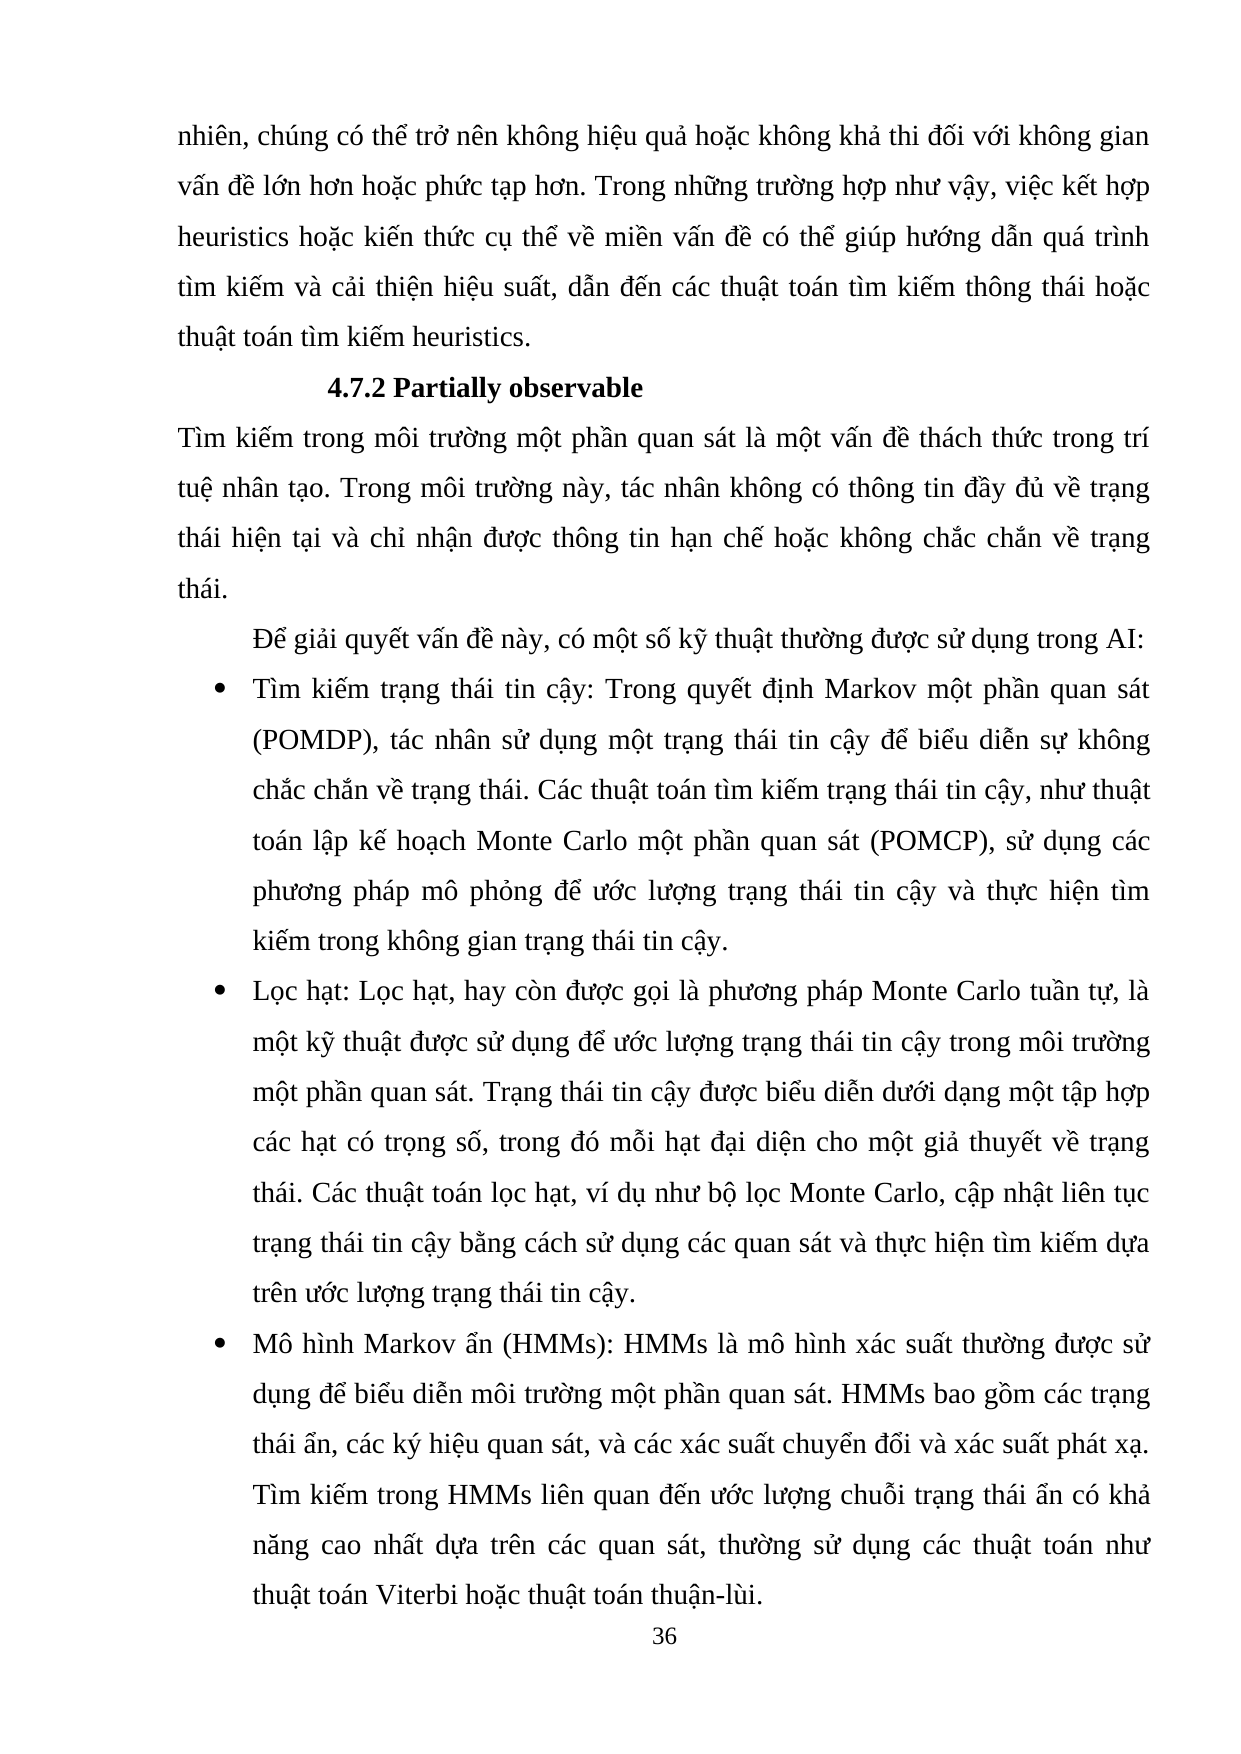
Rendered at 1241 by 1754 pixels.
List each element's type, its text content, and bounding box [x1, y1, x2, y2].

subtitle 4.7.2 Partially observable [327, 370, 1152, 403]
text Để giải quyết vấn đề này, có một số kỹ thuật thường được sử dụng trong AI: [177, 621, 1152, 655]
list Tìm kiếm trạng thái tin cậy: Trong quyết định Markov một phần quan sát (POMDP), tác nhân sử dụng một trạng thái tin cậy để biểu diễn sự không chắc chắn về trạng thái. Các thuật toán tìm kiếm trạng thái tin cậy, như thuật toán lập kế hoạch Monte Carlo một phần quan sát (POMCP), sử dụng các phương pháp mô phỏng để ước lượng trạng thái tin cậy và thực hiện tìm kiếm trong không gian trạng thái tin cậy. [215, 672, 1152, 957]
list Lọc hạt: Lọc hạt, hay còn được gọi là phương pháp Monte Carlo tuần tự, là một kỹ thuật được sử dụng để ước lượng trạng thái tin cậy trong môi trường một phần quan sát. Trạng thái tin cậy được biểu diễn dưới dạng một tập hợp các hạt có trọng số, trong đó mỗi hạt đại diện cho một giả thuyết về trạng thái. Các thuật toán lọc hạt, ví dụ như bộ lọc Monte Carlo, cập nhật liên tục trạng thái tin cậy bằng cách sử dụng các quan sát và thực hiện tìm kiếm dựa trên ước lượng trạng thái tin cậy. [215, 973, 1152, 1309]
list Mô hình Markov ẩn (HMMs): HMMs là mô hình xác suất thường được sử dụng để biểu diễn môi trường một phần quan sát. HMMs bao gồm các trạng thái ẩn, các ký hiệu quan sát, và các xác suất chuyển đổi và xác suất phát xạ. Tìm kiếm trong HMMs liên quan đến ước lượng chuỗi trạng thái ẩn có khả năng cao nhất dựa trên các quan sát, thường sử dụng các thuật toán như thuật toán Viterbi hoặc thuật toán thuận-lùi. [215, 1326, 1152, 1611]
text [177, 118, 1152, 353]
text Tìm kiếm trong môi trường một phần quan sát là một vấn đề thách thức trong trí tuệ nhân tạo. Trong môi trường này, tác nhân không có thông tin đầy đủ về trạng thái hiện tại và chỉ nhận được thông tin hạn chế hoặc không chắc chắn về trạng thái. [177, 420, 1152, 604]
